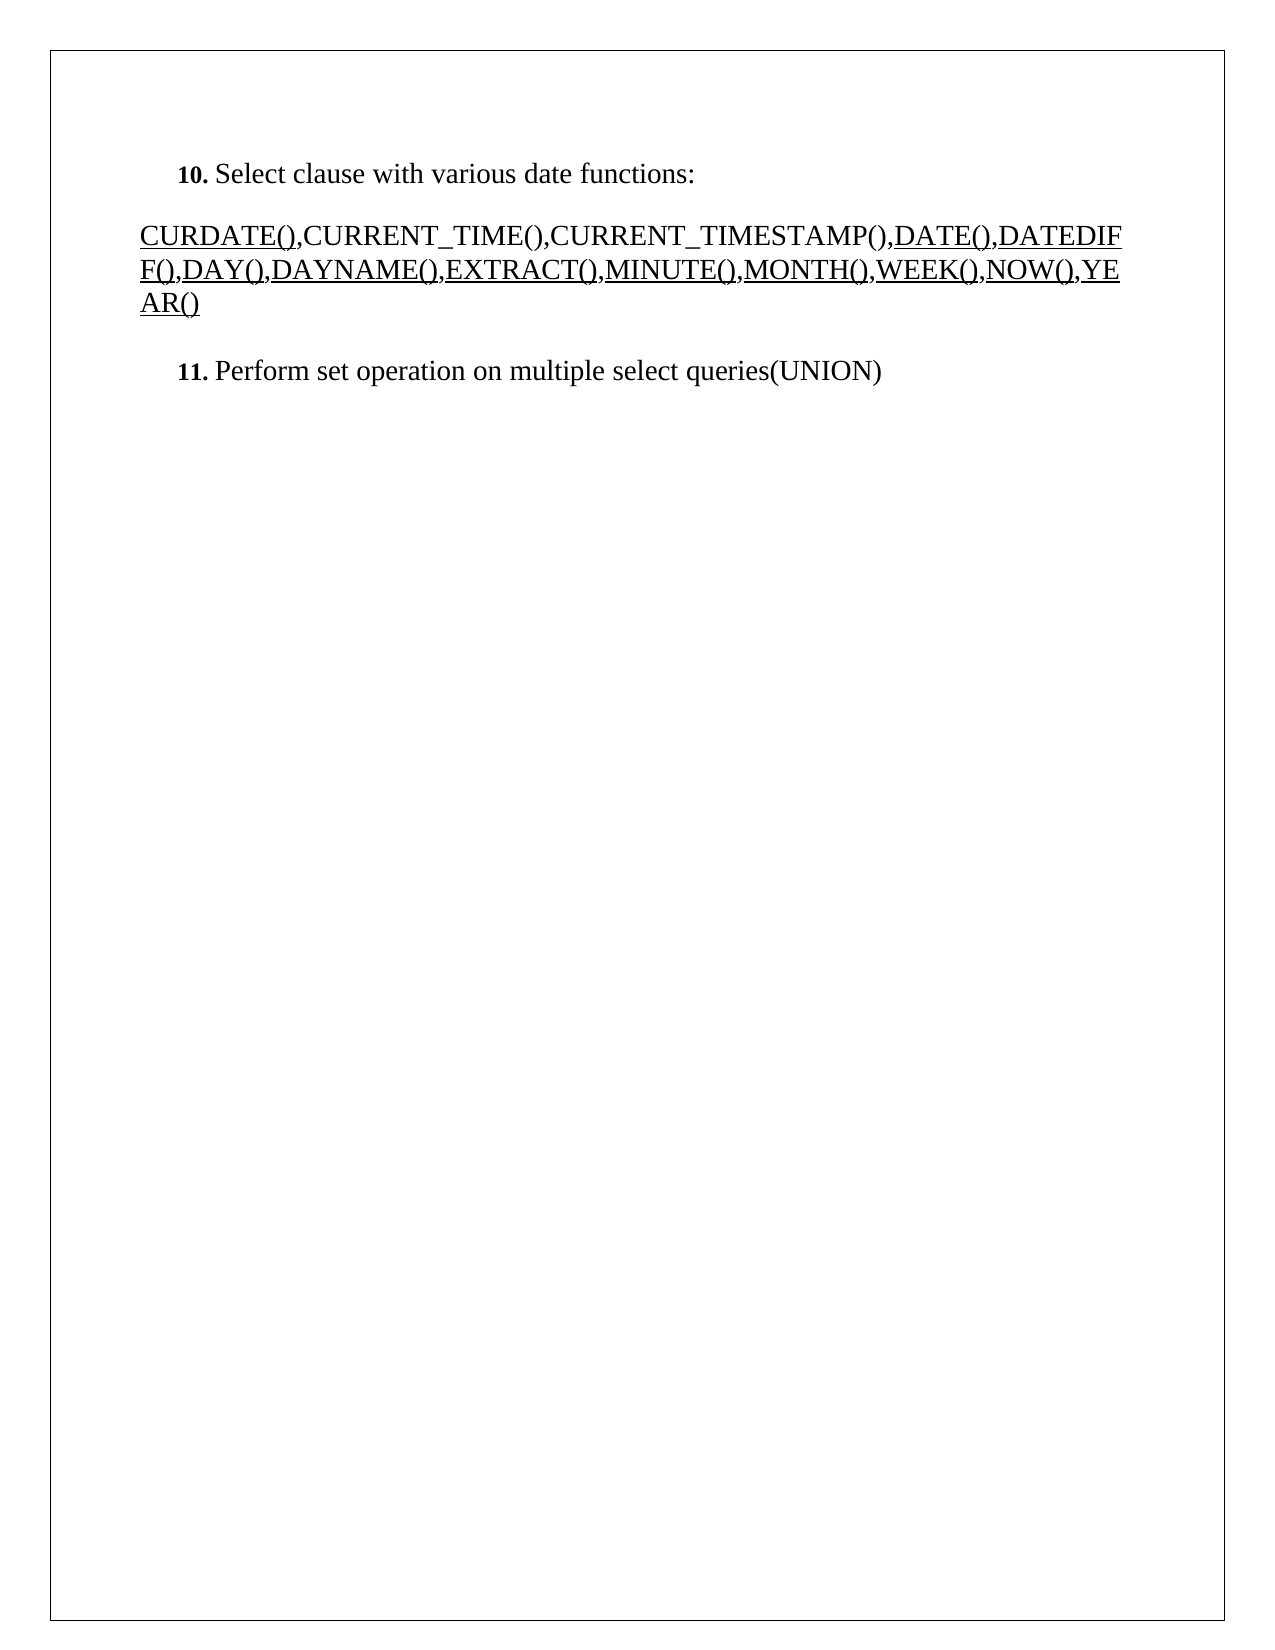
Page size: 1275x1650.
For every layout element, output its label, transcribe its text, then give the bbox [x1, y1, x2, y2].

text CURDATE(),CURRENT_TIME(),CURRENT_TIMESTAMP(),DATE(),DATEDIF F(),DAY(),DAYNAME(),EXTRACT(),MINUTE(),MONTH(),WEEK(),NOW(),YE AR() [139, 218, 1130, 319]
list Select clause with various date functions: [177, 156, 1142, 190]
list Perform set operation on multiple select queries(UNION) [177, 353, 1142, 386]
